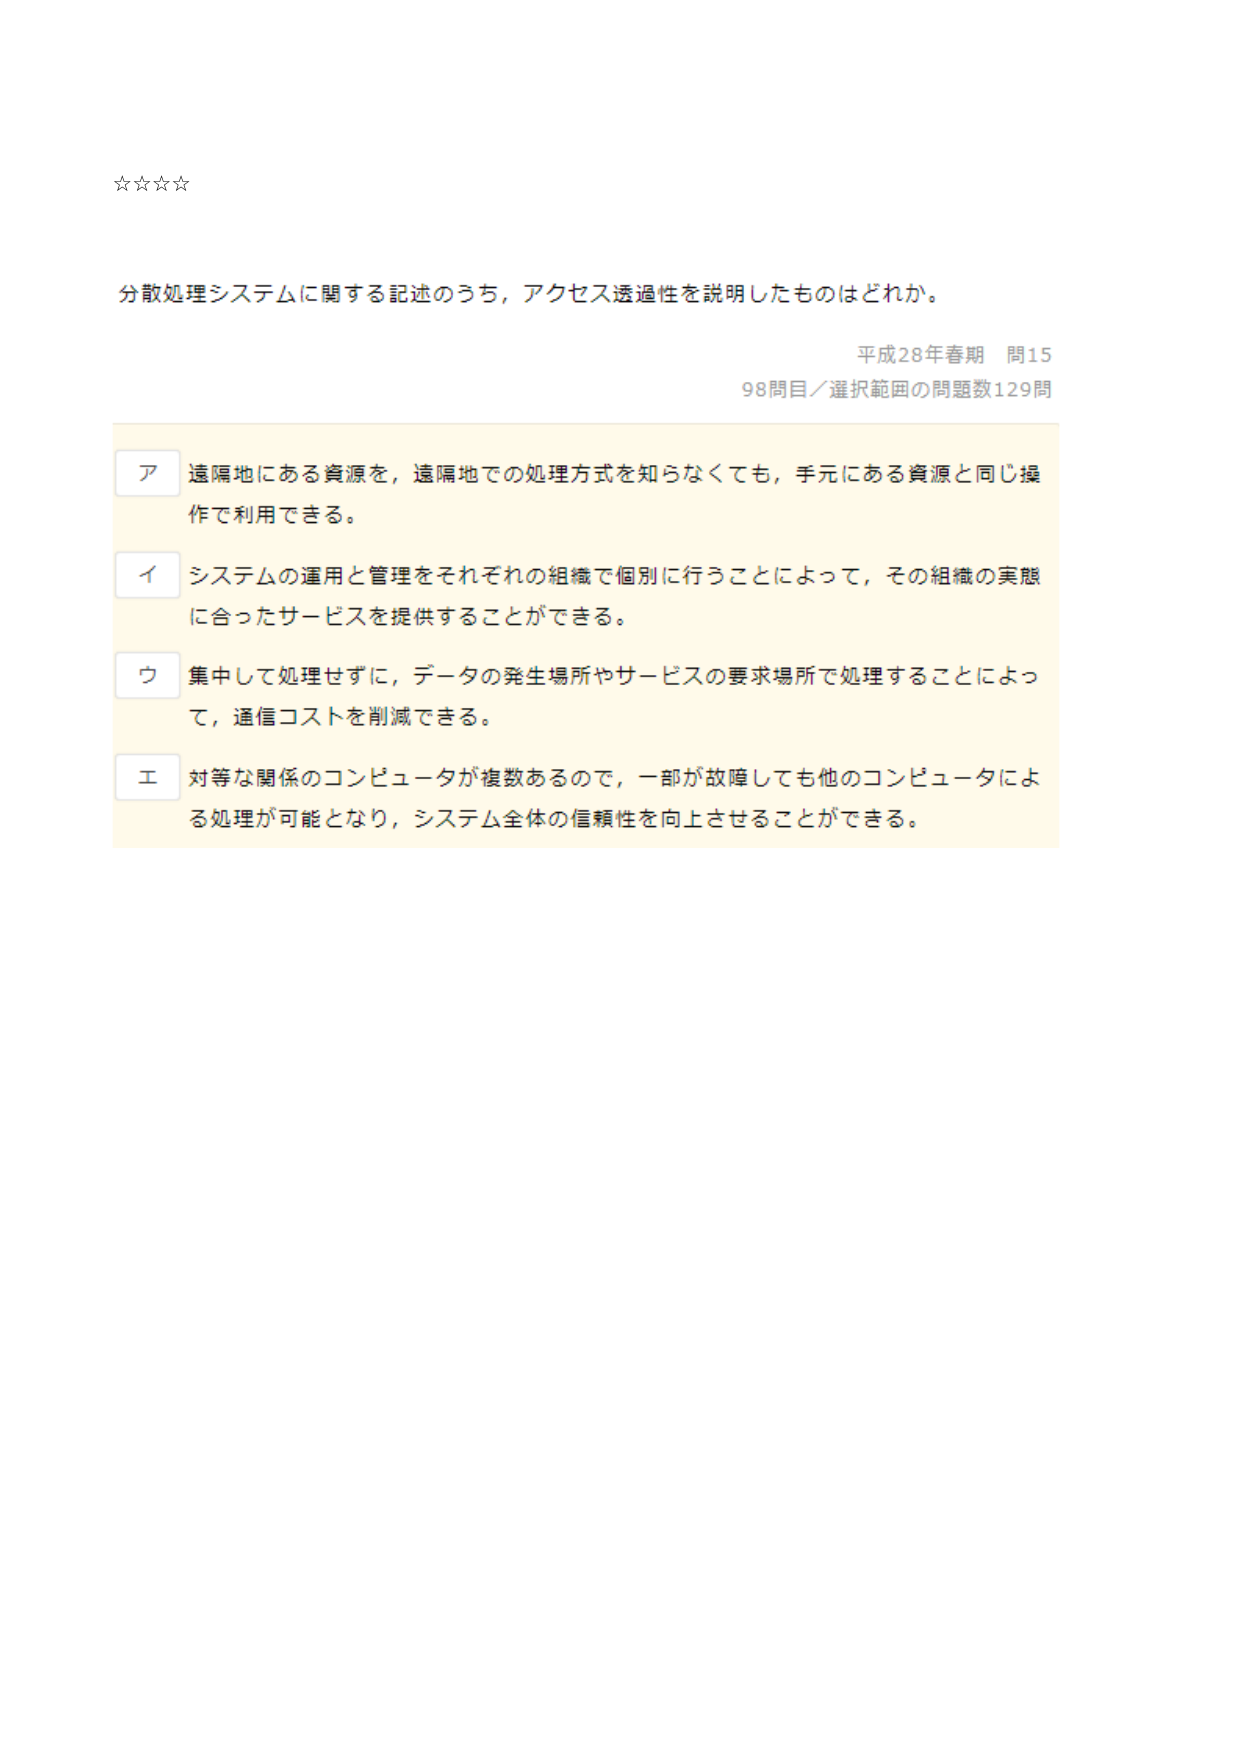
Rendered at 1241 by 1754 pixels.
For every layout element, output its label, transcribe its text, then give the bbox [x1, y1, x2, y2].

text ☆☆☆☆ [112, 164, 1128, 202]
picture [112, 277, 1060, 848]
